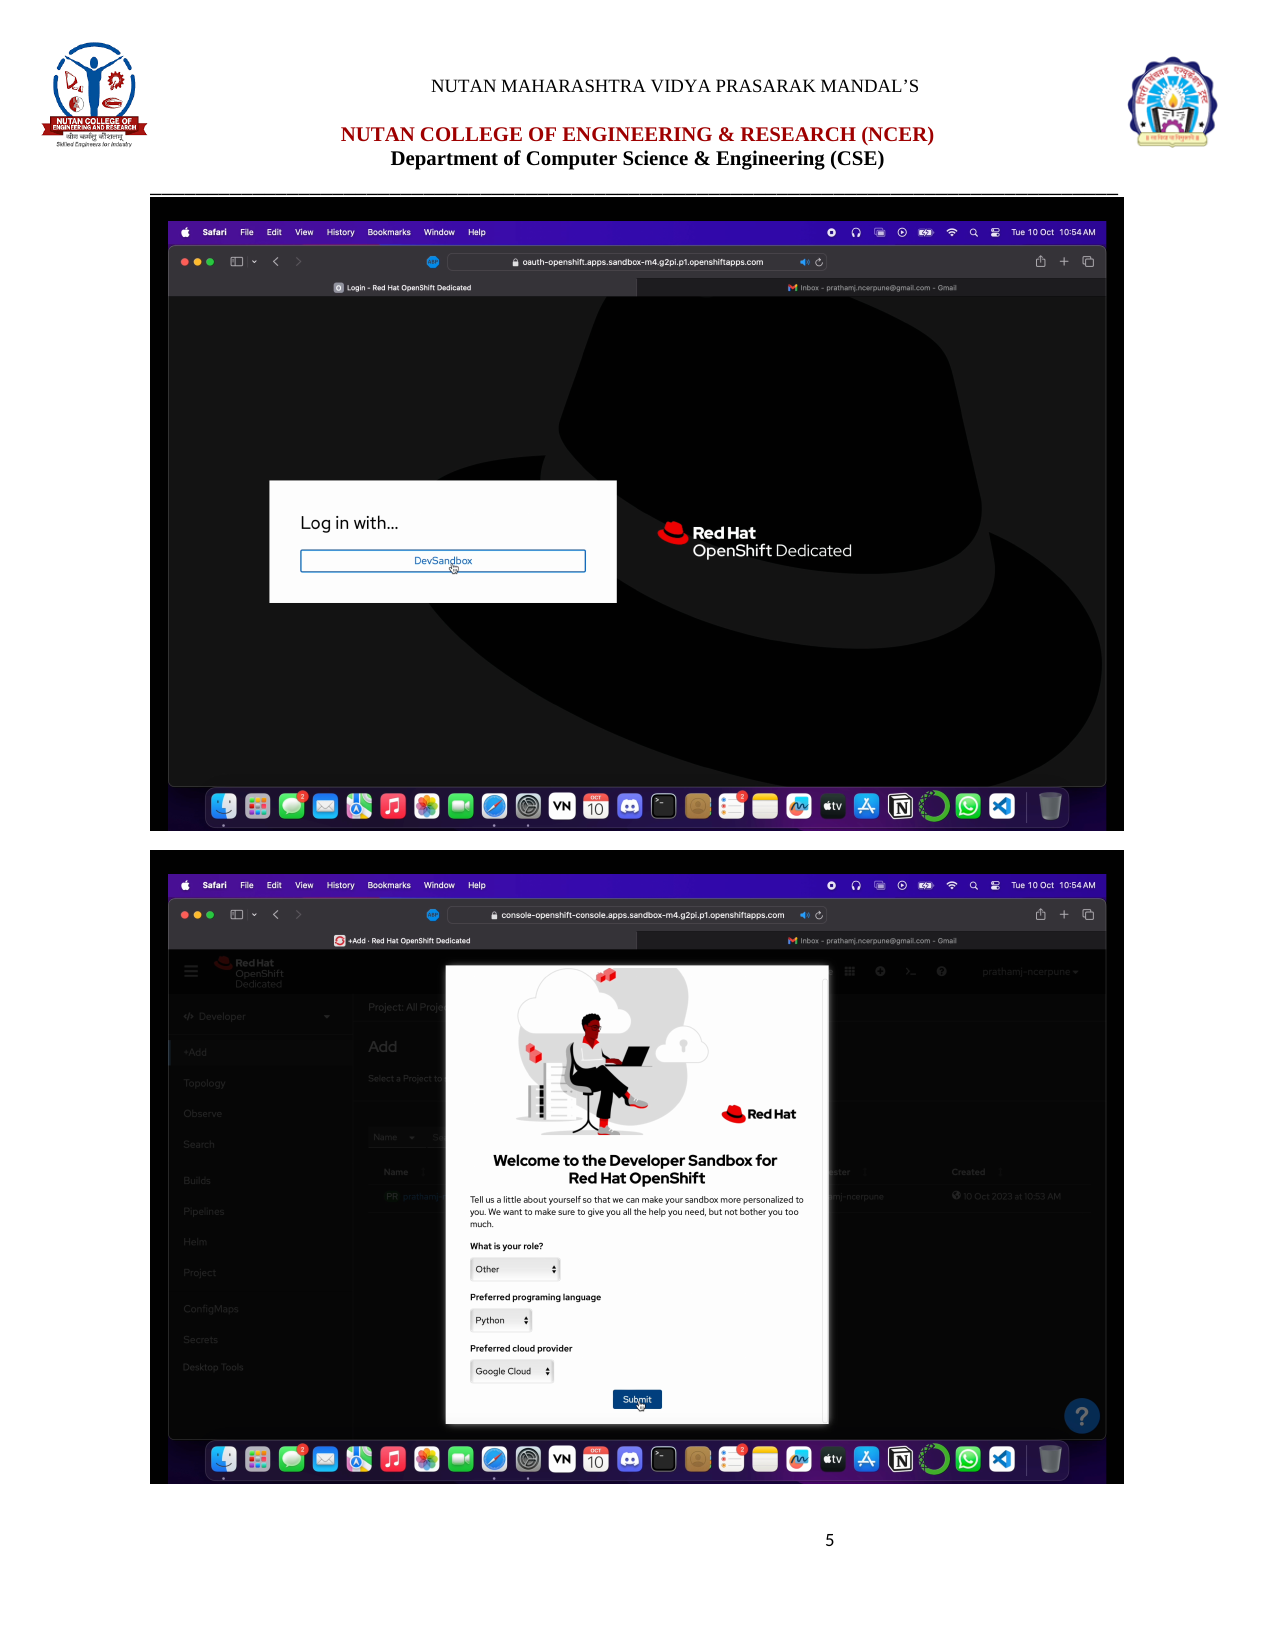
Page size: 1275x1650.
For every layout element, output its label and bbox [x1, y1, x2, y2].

picture [36, 37, 148, 149]
picture [150, 850, 1124, 1484]
picture [1126, 55, 1221, 149]
picture [150, 197, 1124, 831]
